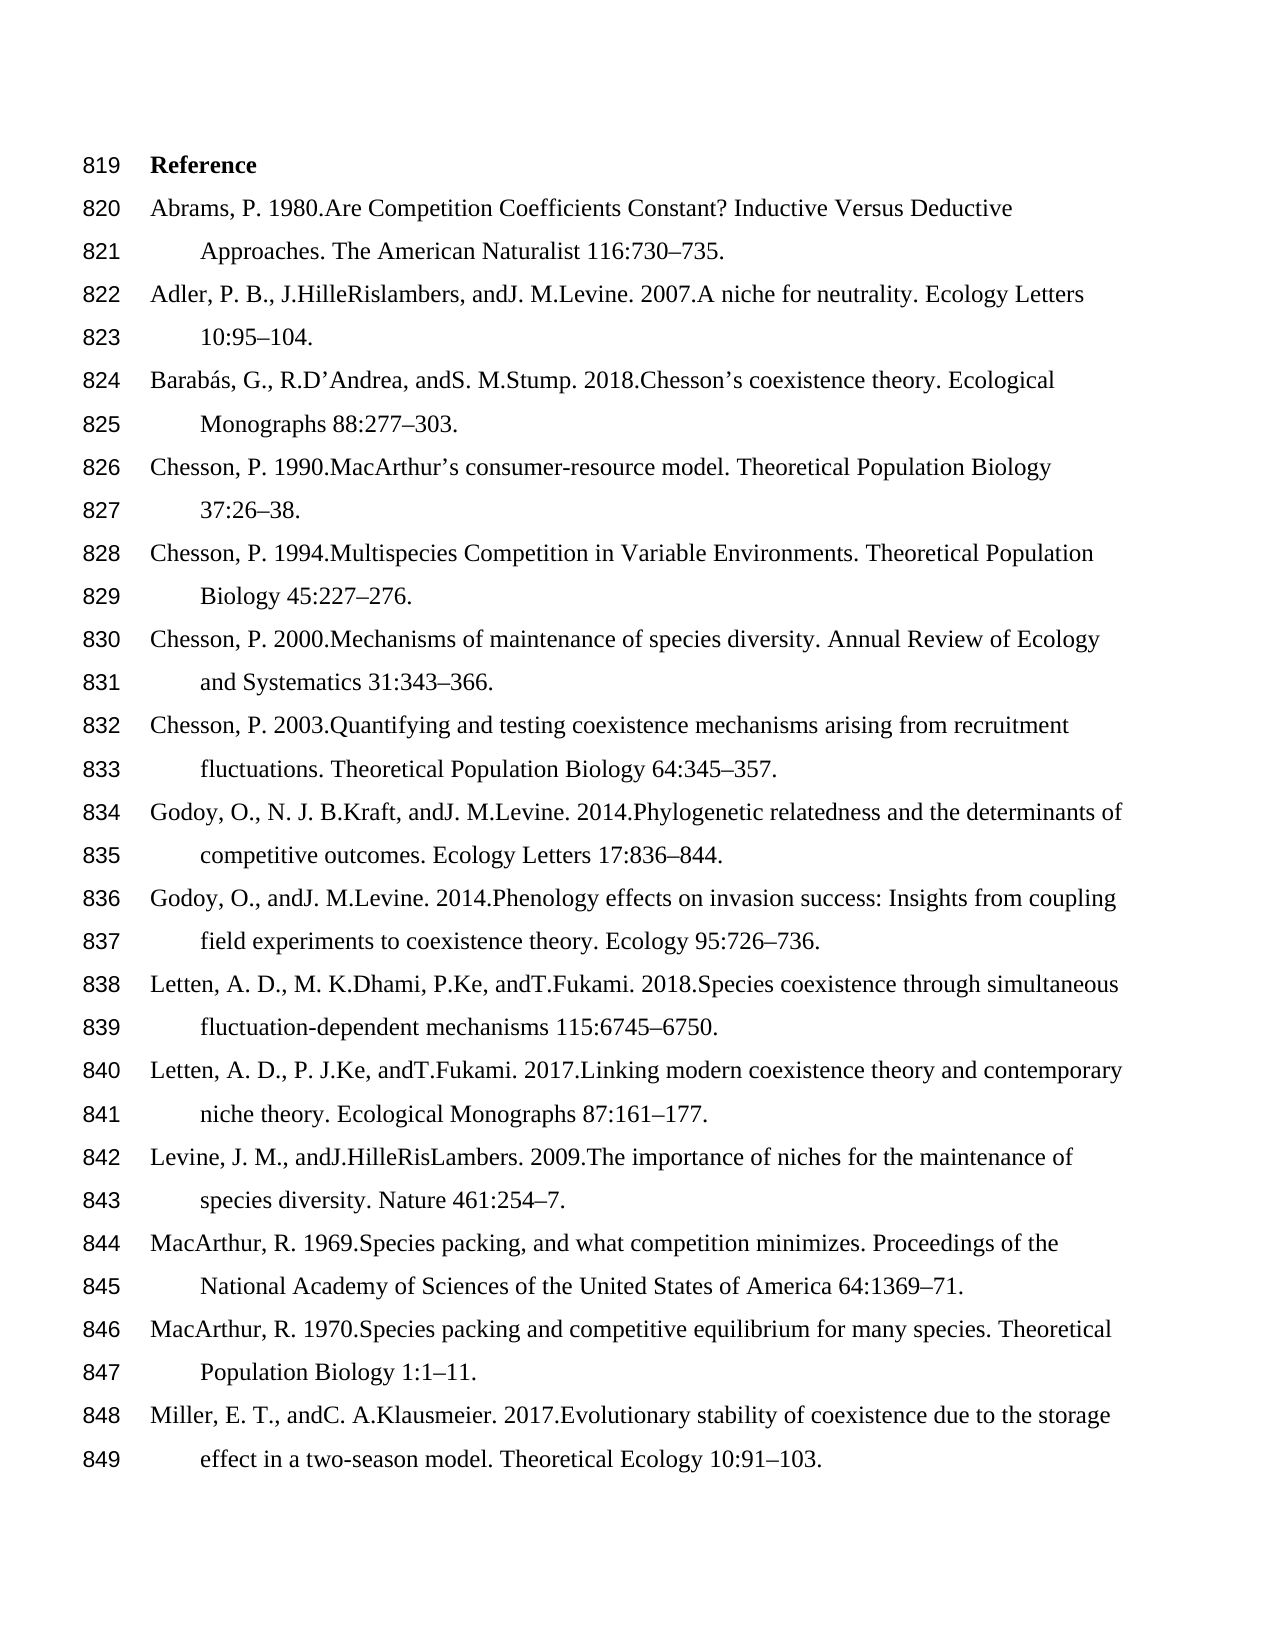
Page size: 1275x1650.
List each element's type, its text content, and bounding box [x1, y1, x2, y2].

text Letten, A. D., M. K.Dhami, P.Ke, andT.Fukami. 2018.Species coexistence through simultaneous fluctuation-dependent mechanisms 115:6745–6750. [150, 969, 1125, 1041]
text Chesson, P. 2003.Quantifying and testing coexistence mechanisms arising from recruitment fluctuations. Theoretical Population Biology 64:345–357. [150, 711, 1125, 782]
text Godoy, O., N. J. B.Kraft, andJ. M.Levine. 2014.Phylogenetic relatedness and the determinants of competitive outcomes. Ecology Letters 17:836–844. [150, 797, 1125, 869]
text Abrams, P. 1980.Are Competition Coefficients Constant? Inductive Versus Deductive Approaches. The American Naturalist 116:730–735. [150, 193, 1125, 265]
text Chesson, P. 2000.Mechanisms of maintenance of species diversity. Annual Review of Ecology and Systematics 31:343–366. [150, 624, 1125, 696]
text Chesson, P. 1990.MacArthur’s consumer-resource model. Theoretical Population Biology 37:26–38. [150, 452, 1125, 524]
text Reference [150, 150, 1125, 179]
text Barabás, G., R.D’Andrea, andS. M.Stump. 2018.Chesson’s coexistence theory. Ecological Monographs 88:277–303. [150, 366, 1125, 437]
text Adler, P. B., J.HilleRislambers, andJ. M.Levine. 2007.A niche for neutrality. Ecology Letters 10:95–104. [150, 279, 1125, 351]
text Levine, J. M., andJ.HilleRisLambers. 2009.The importance of niches for the maintenance of species diversity. Nature 461:254–7. [150, 1142, 1125, 1214]
text Miller, E. T., andC. A.Klausmeier. 2017.Evolutionary stability of coexistence due to the storage effect in a two-season model. Theoretical Ecology 10:91–103. [150, 1401, 1125, 1472]
text Letten, A. D., P. J.Ke, andT.Fukami. 2017.Linking modern coexistence theory and contemporary niche theory. Ecological Monographs 87:161–177. [150, 1056, 1125, 1127]
text Chesson, P. 1994.Multispecies Competition in Variable Environments. Theoretical Population Biology 45:227–276. [150, 538, 1125, 610]
text Godoy, O., andJ. M.Levine. 2014.Phenology effects on invasion success: Insights from coupling field experiments to coexistence theory. Ecology 95:726–736. [150, 883, 1125, 955]
text MacArthur, R. 1969.Species packing, and what competition minimizes. Proceedings of the National Academy of Sciences of the United States of America 64:1369–71. [150, 1228, 1125, 1300]
text MacArthur, R. 1970.Species packing and competitive equilibrium for many species. Theoretical Population Biology 1:1–11. [150, 1314, 1125, 1386]
